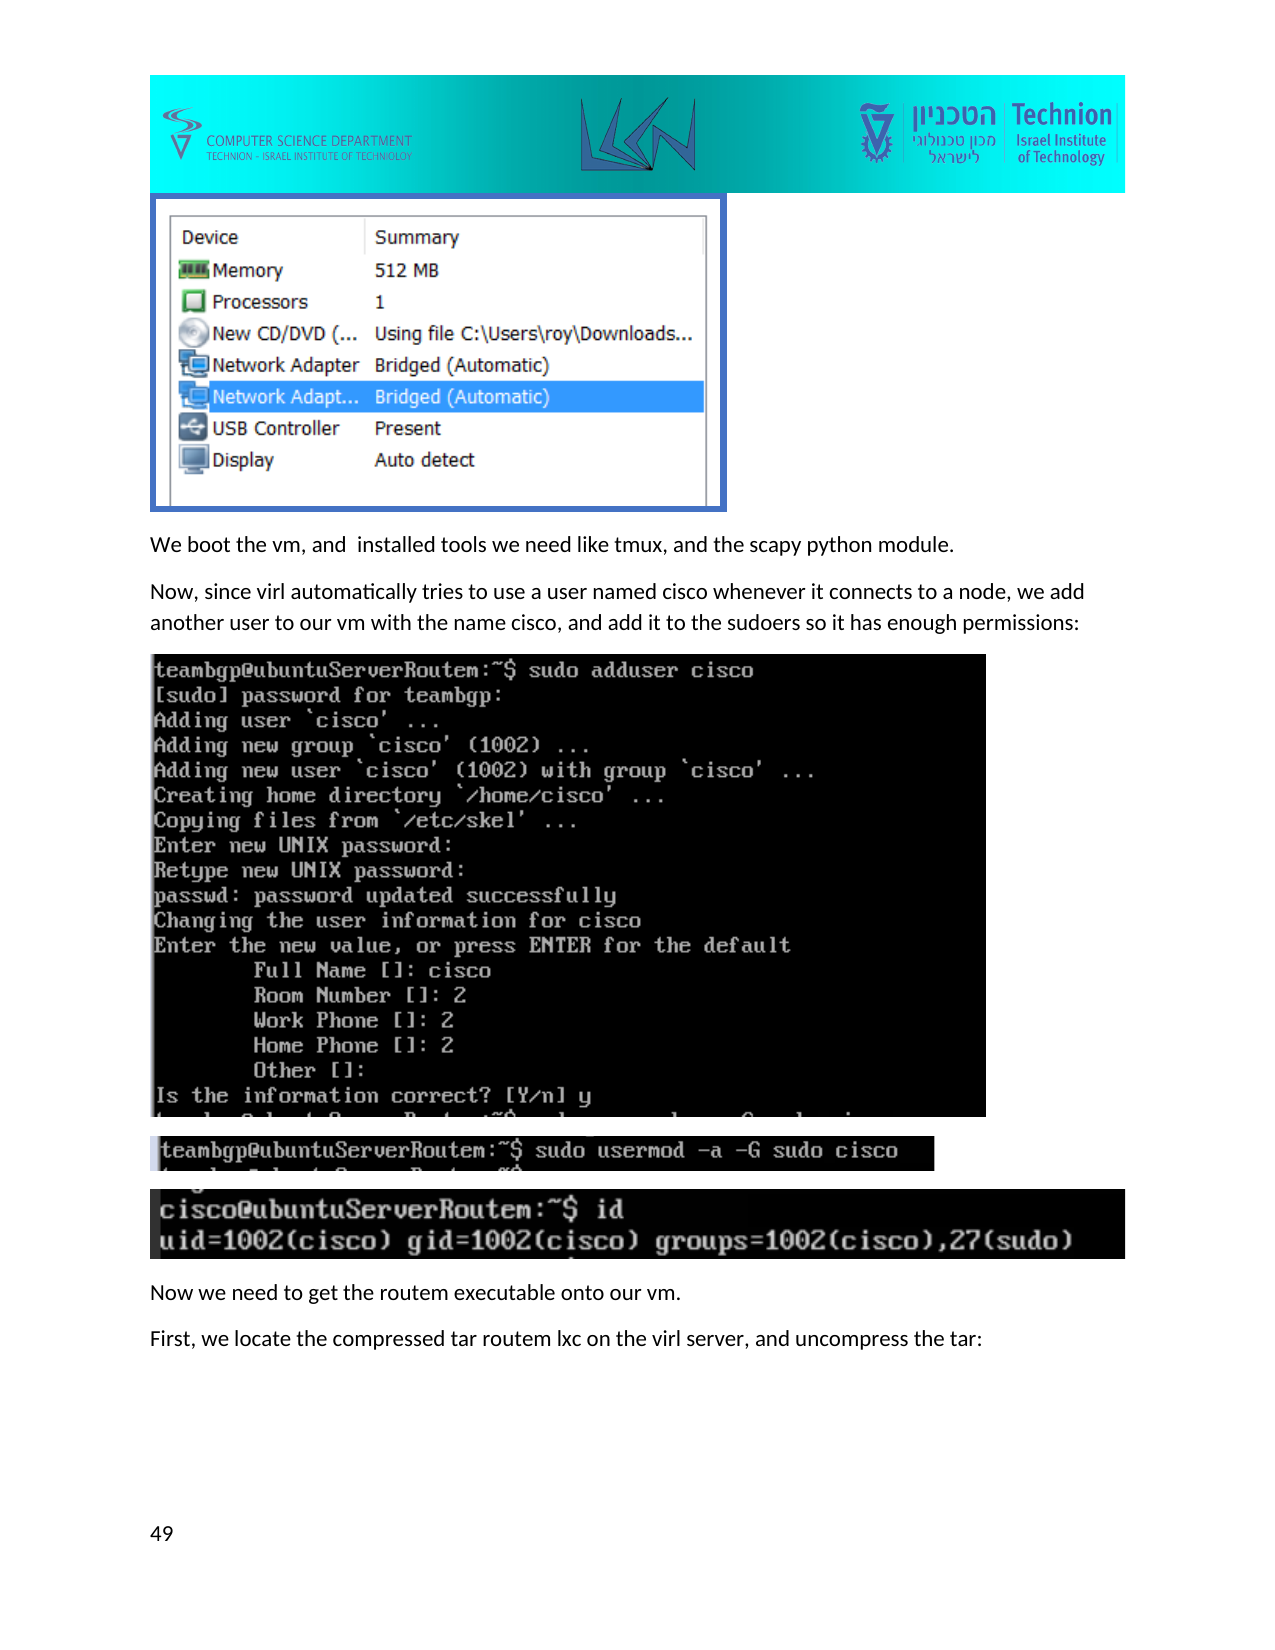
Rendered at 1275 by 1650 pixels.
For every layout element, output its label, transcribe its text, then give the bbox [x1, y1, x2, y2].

text Now we need to get the routem executable onto our vm. [150, 1278, 1125, 1306]
picture [150, 75, 1125, 193]
picture [150, 654, 986, 1117]
picture [150, 1189, 1125, 1259]
picture [156, 199, 720, 506]
picture [150, 1136, 935, 1171]
text Now, since virl automatically tries to use a user named cisco whenever it connects to a node, we add another user to our vm with the name cisco, and add it to the sudoers so it has enough permissions: [150, 577, 1125, 636]
text First, we locate the compressed tar routem lxc on the virl server, and uncompress the tar: [150, 1324, 1125, 1353]
text We boot the vm, and installed tools we need like tmux, and the scapy python module. [150, 531, 1125, 559]
